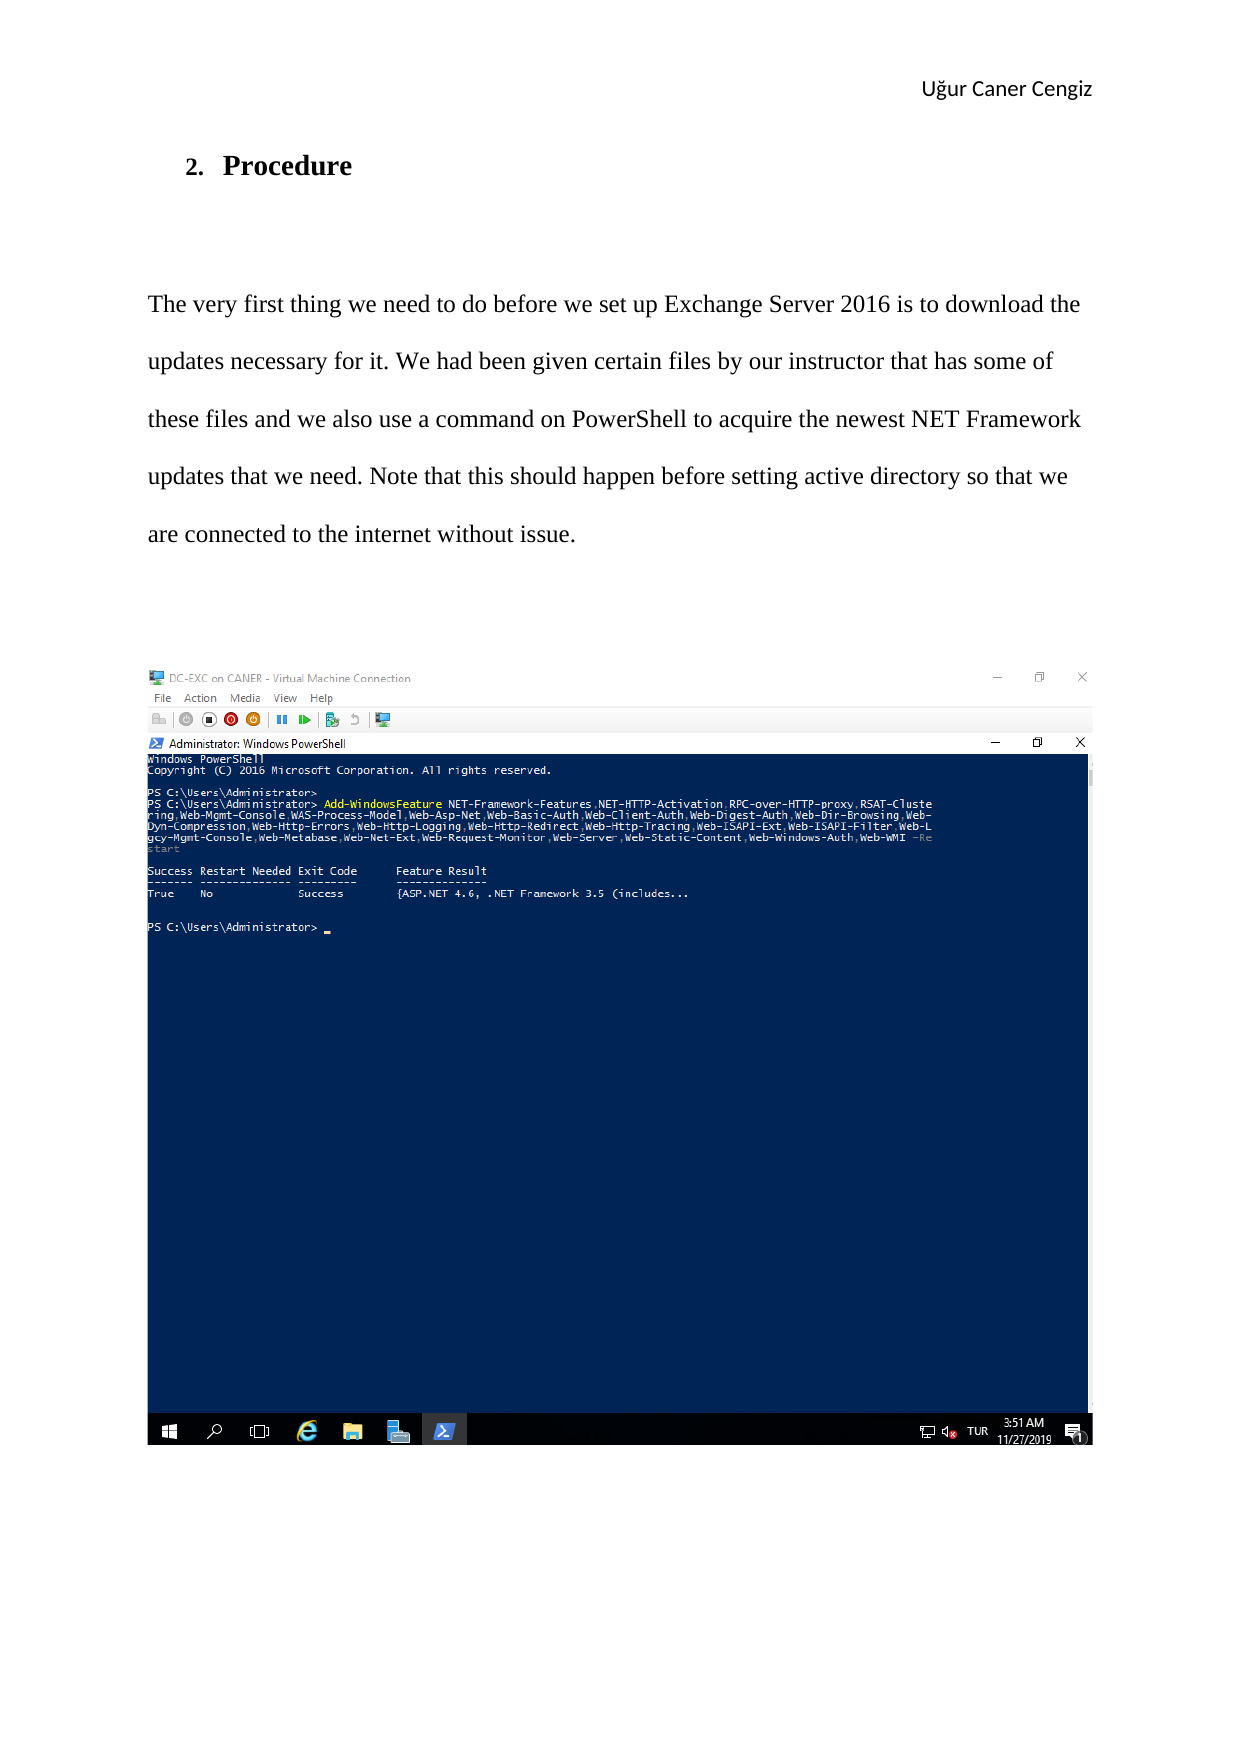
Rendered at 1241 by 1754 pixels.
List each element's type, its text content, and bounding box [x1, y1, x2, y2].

picture [147, 667, 1093, 1445]
text The very first thing we need to do before we set up Exchange Server 2016 is to download the updates necessary for it. We had been given certain files by our instructor that has some of these files and we also use a command on PowerShell to acquire the newest NET Framework updates that we need. Note that this should happen before setting active directory so that we are connected to the internet without issue. [148, 289, 1093, 548]
subtitle Procedure [185, 148, 1093, 181]
